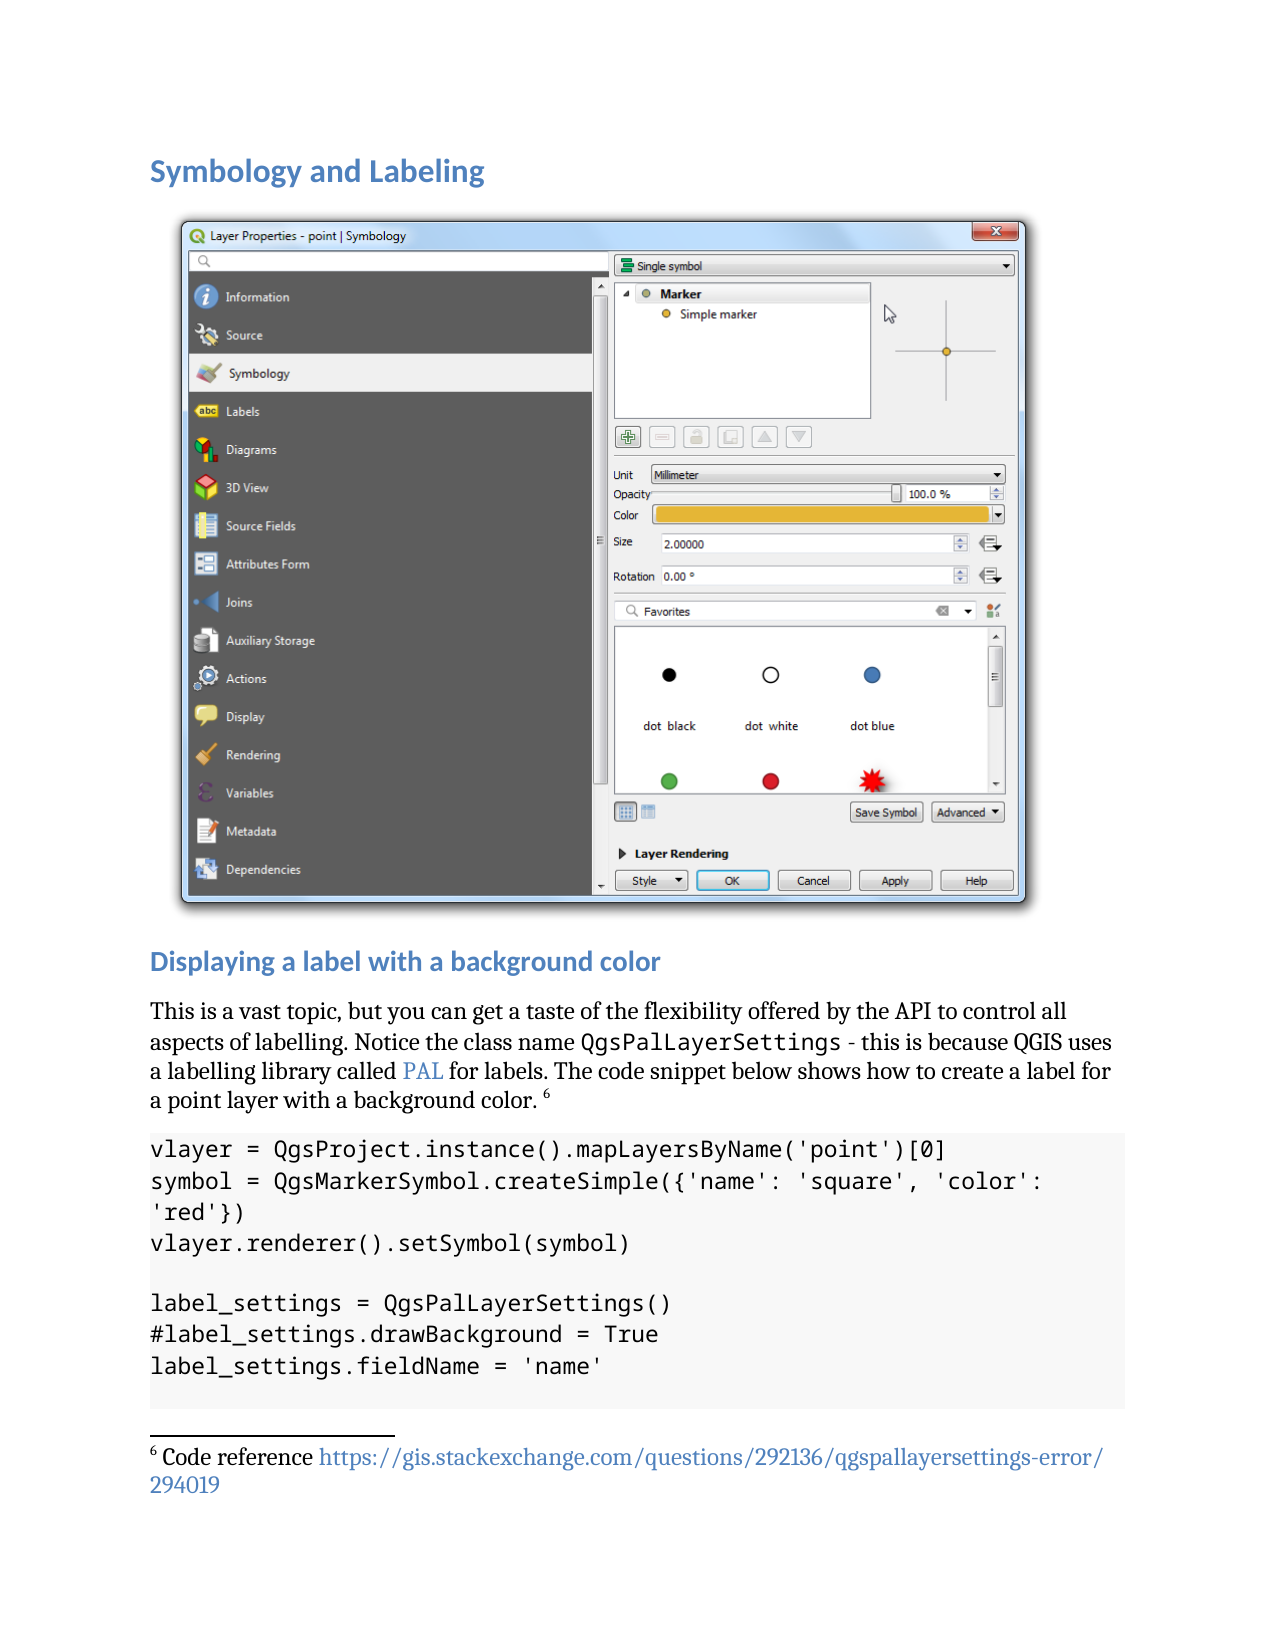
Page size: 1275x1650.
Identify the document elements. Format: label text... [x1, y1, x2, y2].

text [150, 1133, 1125, 1409]
picture [168, 209, 1044, 922]
subtitle Displaying a label with a background color [150, 943, 1125, 978]
text This is a vast topic, but you can get a taste of the flexibility offered by the API to control all aspects of labelling. Notice the class name QgsPalLayerSettings - this is because QGIS uses a labelling library called PAL for labels. The code snippet below shows how to create a label for a point layer with a background color. [150, 997, 1125, 1114]
subtitle Symbology and Labeling [150, 150, 1125, 191]
